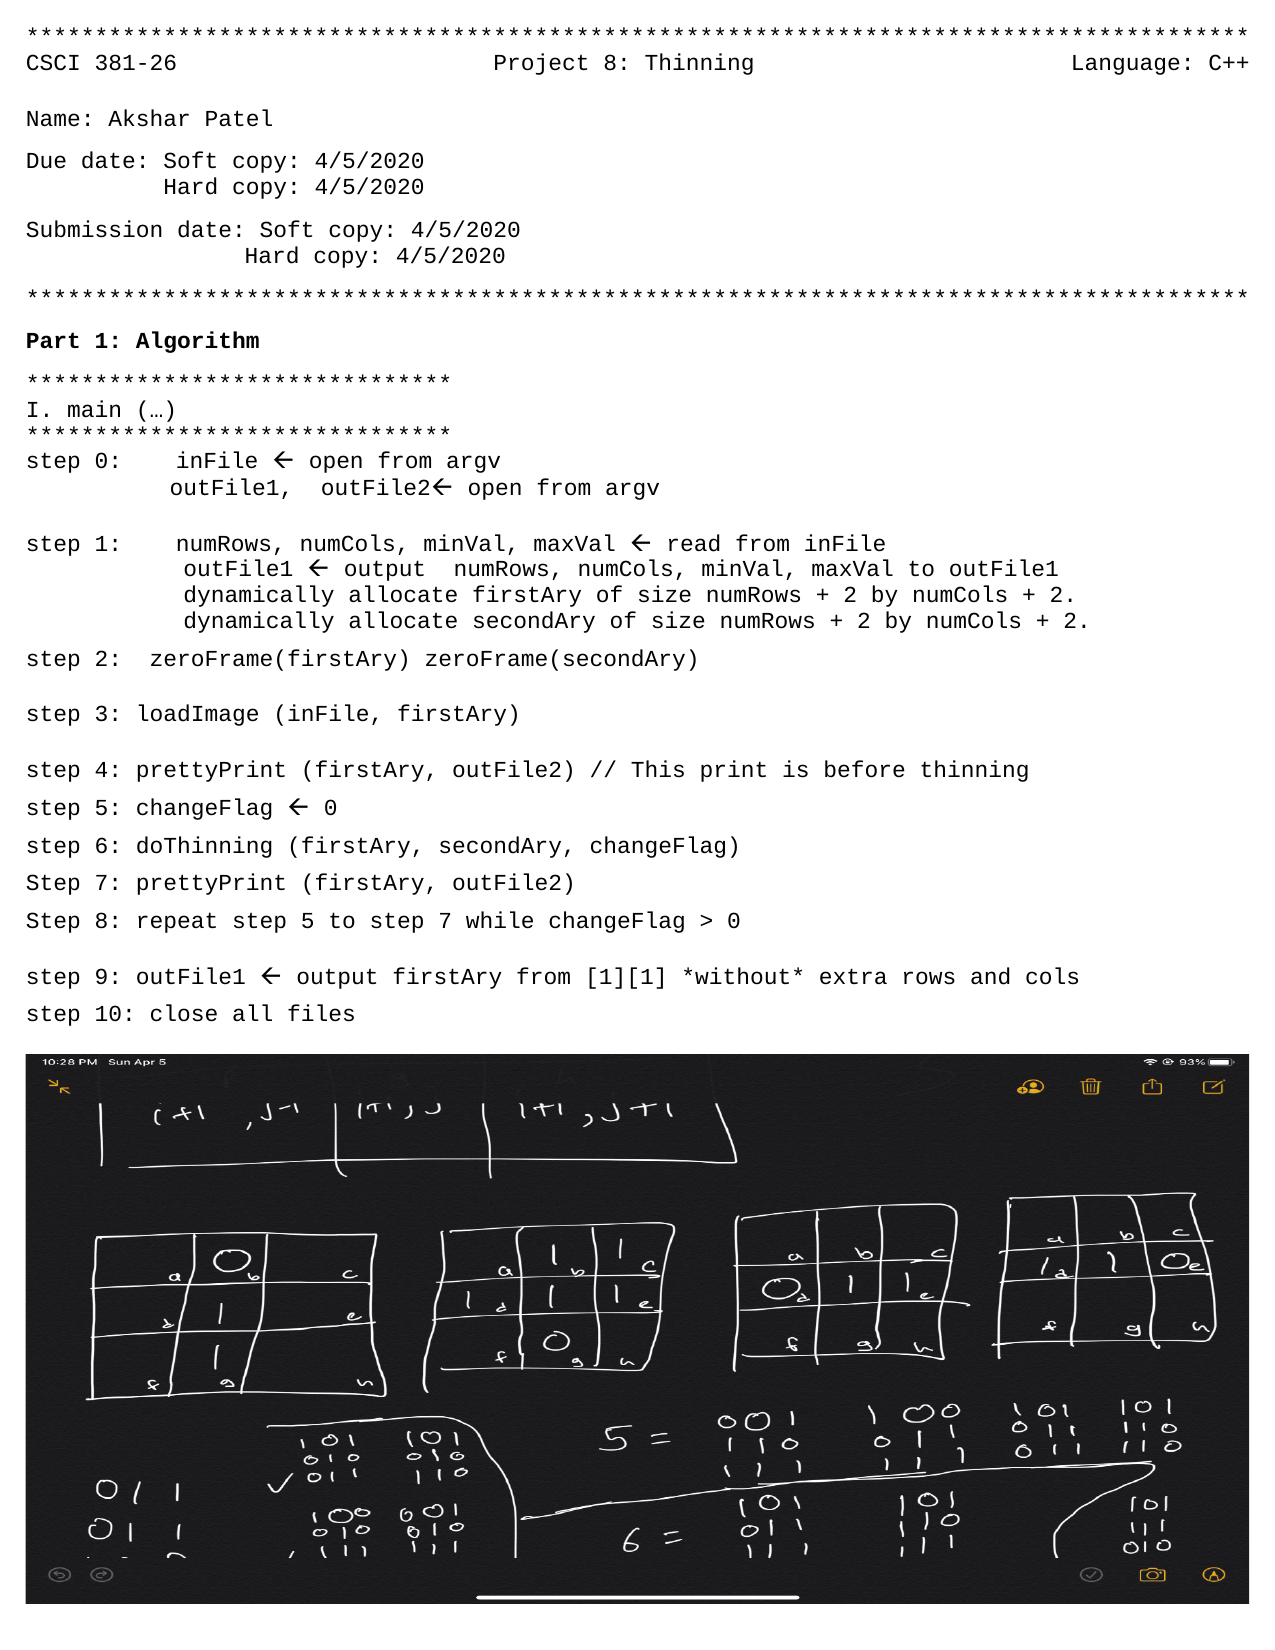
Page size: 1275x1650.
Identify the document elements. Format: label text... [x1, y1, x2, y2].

text Hard copy: 4/5/2020 [26, 176, 1249, 202]
text step 3: loadImage (inFile, firstAry) [26, 703, 1249, 729]
text ******************************* [26, 424, 1249, 450]
text CSCI 381-26 Project 8: Thinning Language: C++ [754, 51, 1249, 77]
text Submission date: Soft copy: 4/5/2020 [26, 218, 1249, 244]
text step 9: outFile1 output firstAry from [1][1] *without* extra rows and cols [26, 965, 1249, 991]
text Due date: Soft copy: 4/5/2020 [26, 150, 1249, 176]
text step 2: zeroFrame(firstAry) zeroFrame(secondAry) [26, 647, 1249, 673]
text dynamically allocate firstAry of size numRows + 2 by numCols + 2. [26, 583, 1249, 609]
text step 1: numRows, numCols, minVal, maxVal read from inFile [26, 532, 1249, 557]
picture [25, 1054, 1250, 1604]
text ******************************* [26, 372, 1249, 398]
text outFile1 output numRows, numCols, minVal, maxVal to outFile1 [26, 557, 1249, 583]
text Part 1: Algorithm [26, 329, 1249, 355]
text step 0: inFile open from argv [26, 450, 1249, 476]
text Step 8: repeat step 5 to step 7 while changeFlag > 0 [26, 909, 1249, 935]
text dynamically allocate secondAry of size numRows + 2 by numCols + 2. [26, 609, 1249, 635]
text step 4: prettyPrint (firstAry, outFile2) // This print is before thinning [26, 758, 1249, 784]
text I. main (…) [26, 398, 1249, 424]
text Hard copy: 4/5/2020 [26, 244, 1249, 270]
text CSCI 381-26 Project 8: Thinning Language: C++ [26, 51, 644, 77]
text step 5: changeFlag 0 [26, 796, 1249, 822]
text ***************************************************************************************** [26, 287, 1249, 313]
text step 10: close all files [26, 1003, 1249, 1029]
text step 6: doThinning (firstAry, secondAry, changeFlag) [26, 834, 1249, 860]
text Name: Akshar Patel [26, 107, 1249, 133]
text outFile1, outFile2 open from argv [26, 476, 1249, 502]
text ***************************************************************************************** [26, 26, 1249, 51]
text Step 7: prettyPrint (firstAry, outFile2) [26, 872, 1249, 898]
